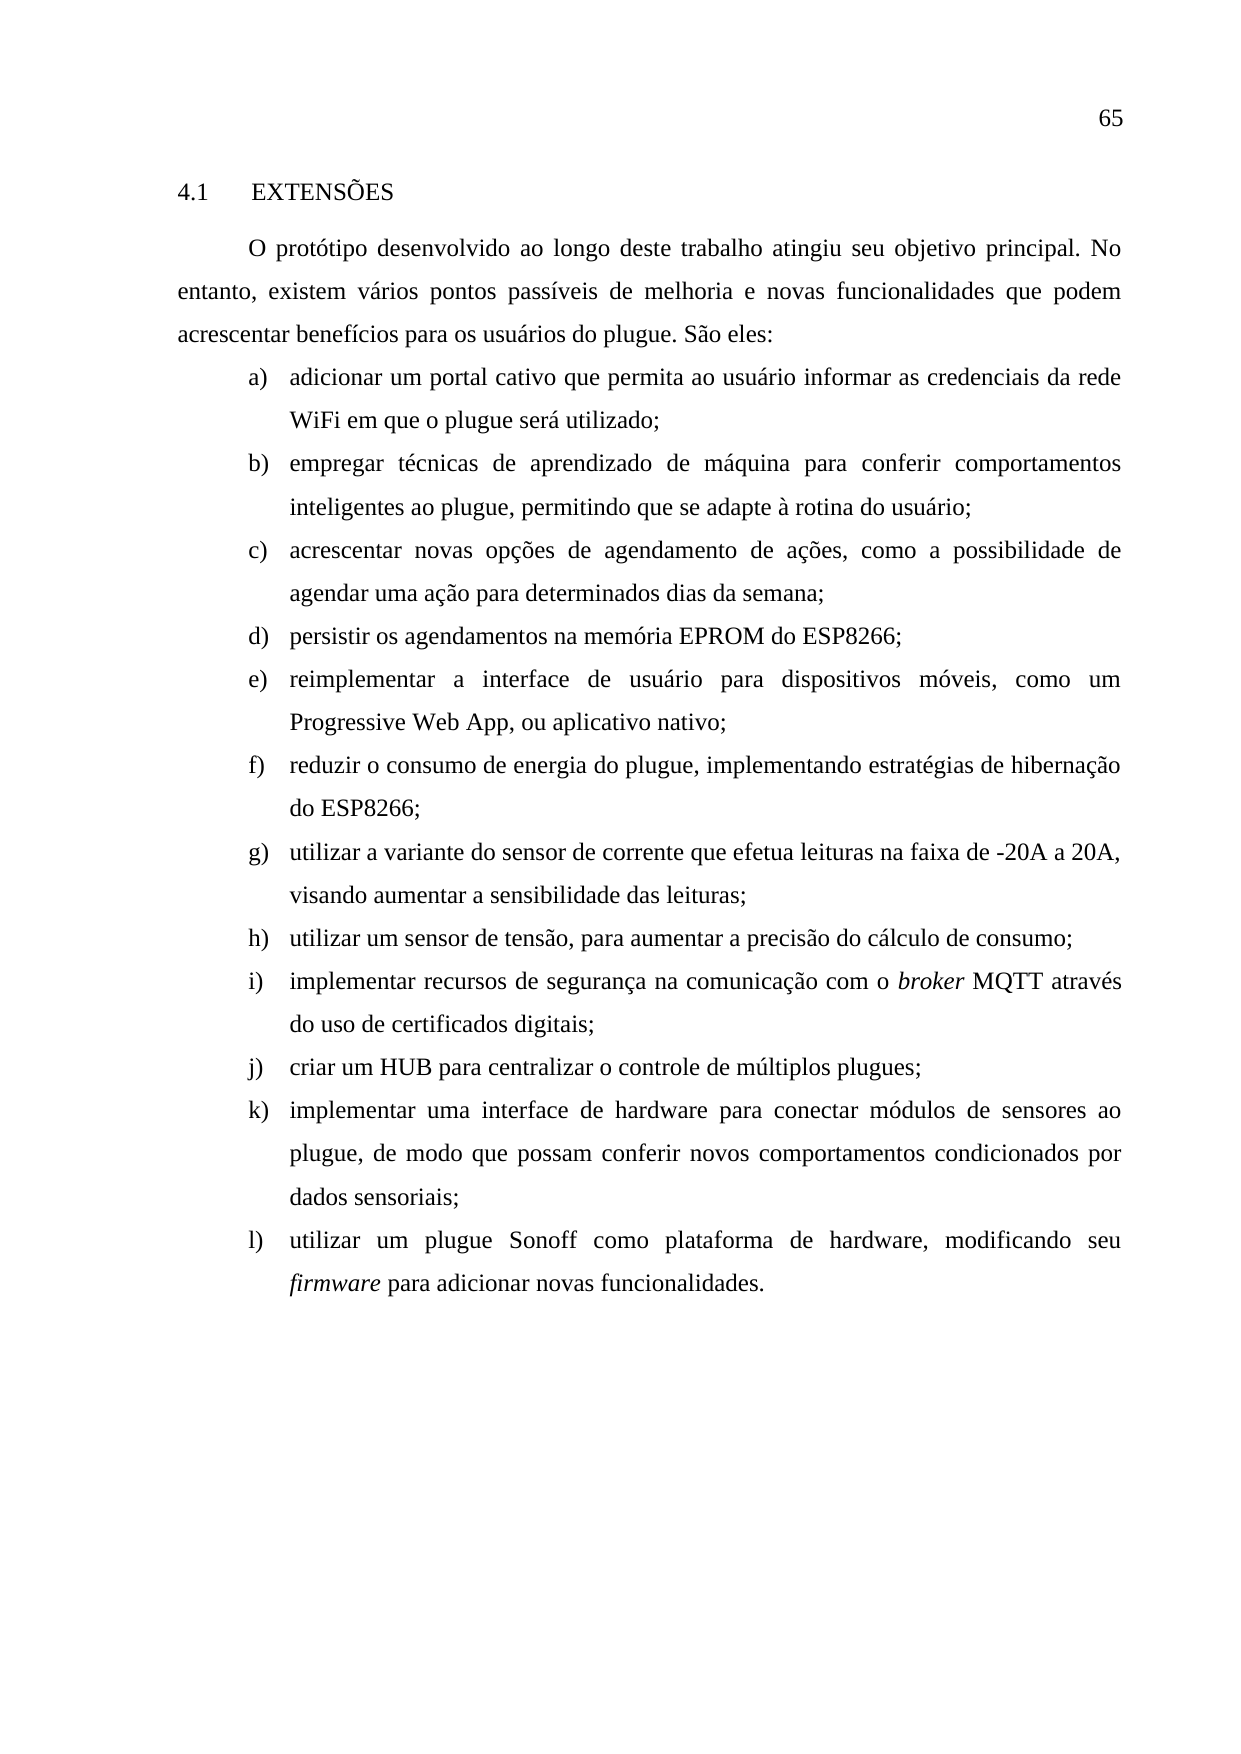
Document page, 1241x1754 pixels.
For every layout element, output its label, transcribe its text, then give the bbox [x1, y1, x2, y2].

text reduzir o consumo de energia do plugue, implementando estratégias de hibernação do ESP8266; [248, 750, 1122, 822]
text criar um HUB para centralizar o controle de múltiplos plugues; [248, 1052, 1122, 1081]
text reimplementar a interface de usuário para dispositivos móveis, como um Progressive Web App, ou aplicativo nativo; [248, 664, 1122, 736]
text utilizar a variante do sensor de corrente que efetua leituras na faixa de -20A a 20A, visando aumentar a sensibilidade das leituras; [248, 837, 1122, 908]
text utilizar um sensor de tensão, para aumentar a precisão do cálculo de consumo; [248, 923, 1122, 952]
text acrescentar novas opções de agendamento de ações, como a possibilidade de agendar uma ação para determinados dias da semana; [248, 535, 1122, 607]
text implementar recursos de segurança na comunicação com o broker MQTT através do uso de certificados digitais; [248, 966, 1122, 1038]
text persistir os agendamentos na memória EPROM do ESP8266; [248, 621, 1122, 650]
text utilizar um plugue Sonoff como plataforma de hardware, modificando seu firmware para adicionar novas funcionalidades. [248, 1225, 1122, 1297]
subtitle EXTENSÕES [177, 177, 1122, 206]
list empregar técnicas de aprendizado de máquina para conferir comportamentos inteligentes ao plugue, permitindo que se adapte à rotina do usuário; [248, 448, 1122, 520]
text O protótipo desenvolvido ao longo deste trabalho atingiu seu objetivo principal. No entanto, existem vários pontos passíveis de melhoria e novas funcionalidades que podem acrescentar benefícios para os usuários do plugue. São eles: [177, 233, 1122, 348]
text implementar uma interface de hardware para conectar módulos de sensores ao plugue, de modo que possam conferir novos comportamentos condicionados por dados sensoriais; [248, 1095, 1122, 1210]
list adicionar um portal cativo que permita ao usuário informar as credenciais da rede WiFi em que o plugue será utilizado; [248, 362, 1122, 434]
